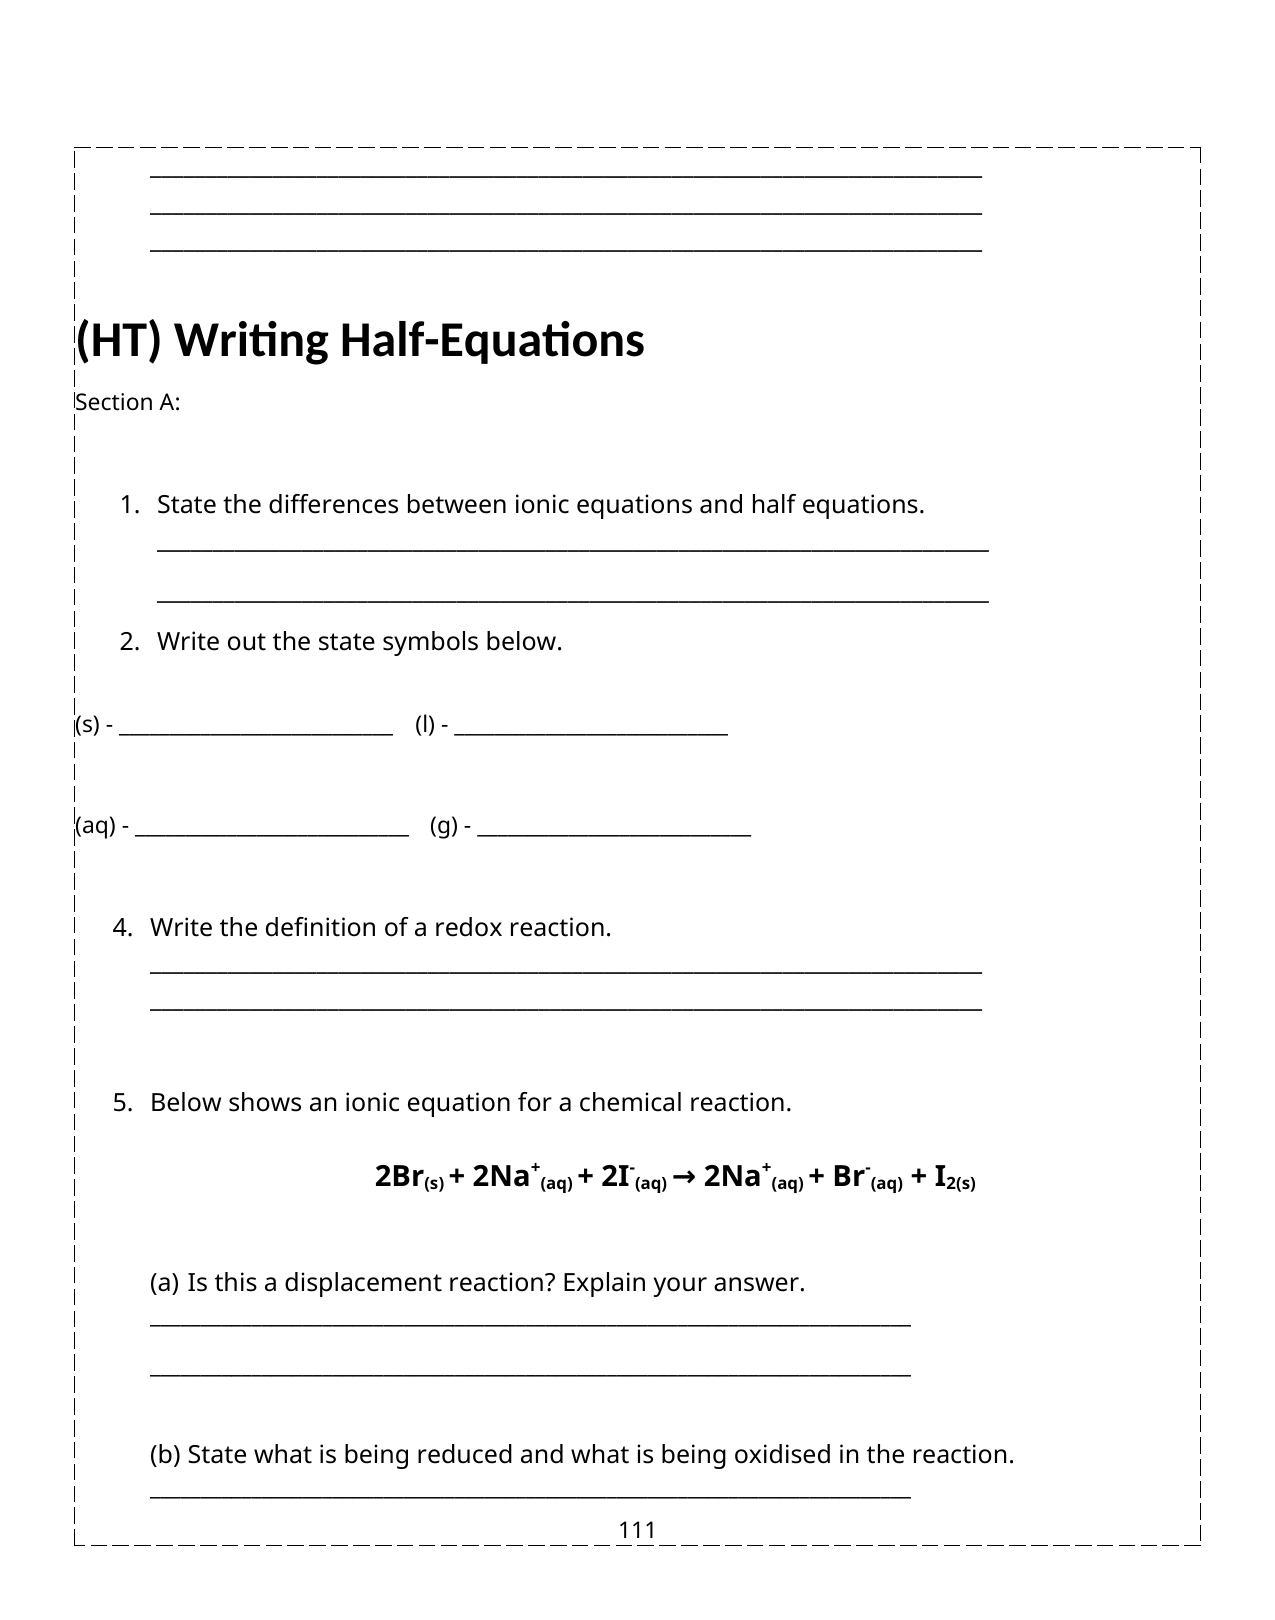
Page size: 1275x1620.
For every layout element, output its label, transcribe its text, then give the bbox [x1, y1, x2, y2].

subtitle (HT) Writing Half-Equations [75, 308, 1200, 369]
list Below shows an ionic equation for a chemical reaction. [112, 1084, 1200, 1118]
text (s) - ___________________________ (l) - ___________________________ [75, 708, 1200, 739]
text ___________________________________________________________________________ [75, 1299, 1200, 1330]
list ___________________________________________________________________________ [150, 943, 1200, 978]
list Is this a displacement reaction? Explain your answer. [150, 1265, 1200, 1299]
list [150, 184, 1200, 218]
list ___________________________________________________________________________ [150, 980, 1200, 1014]
text (aq) - ___________________________ (g) - ___________________________ [75, 809, 1200, 840]
list ___________________________________________________________________________ [157, 572, 1200, 606]
list 2Br(s) + 2Na+(aq) + 2I-(aq) → 2Na+(aq) + Br-(aq) + I2(s) [150, 1155, 1200, 1195]
list Write out the state symbols below. [119, 623, 1200, 657]
list ___________________________________________________________________________ [157, 521, 1200, 555]
list State what is being reduced and what is being oxidised in the reaction. [150, 1437, 1200, 1471]
list Write the definition of a redox reaction. [112, 909, 1200, 943]
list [150, 148, 1200, 182]
text Section A: [75, 386, 1200, 418]
list State the differences between ionic equations and half equations. [119, 487, 1200, 521]
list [150, 221, 1200, 255]
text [75, 1349, 1200, 1381]
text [75, 1471, 1200, 1502]
